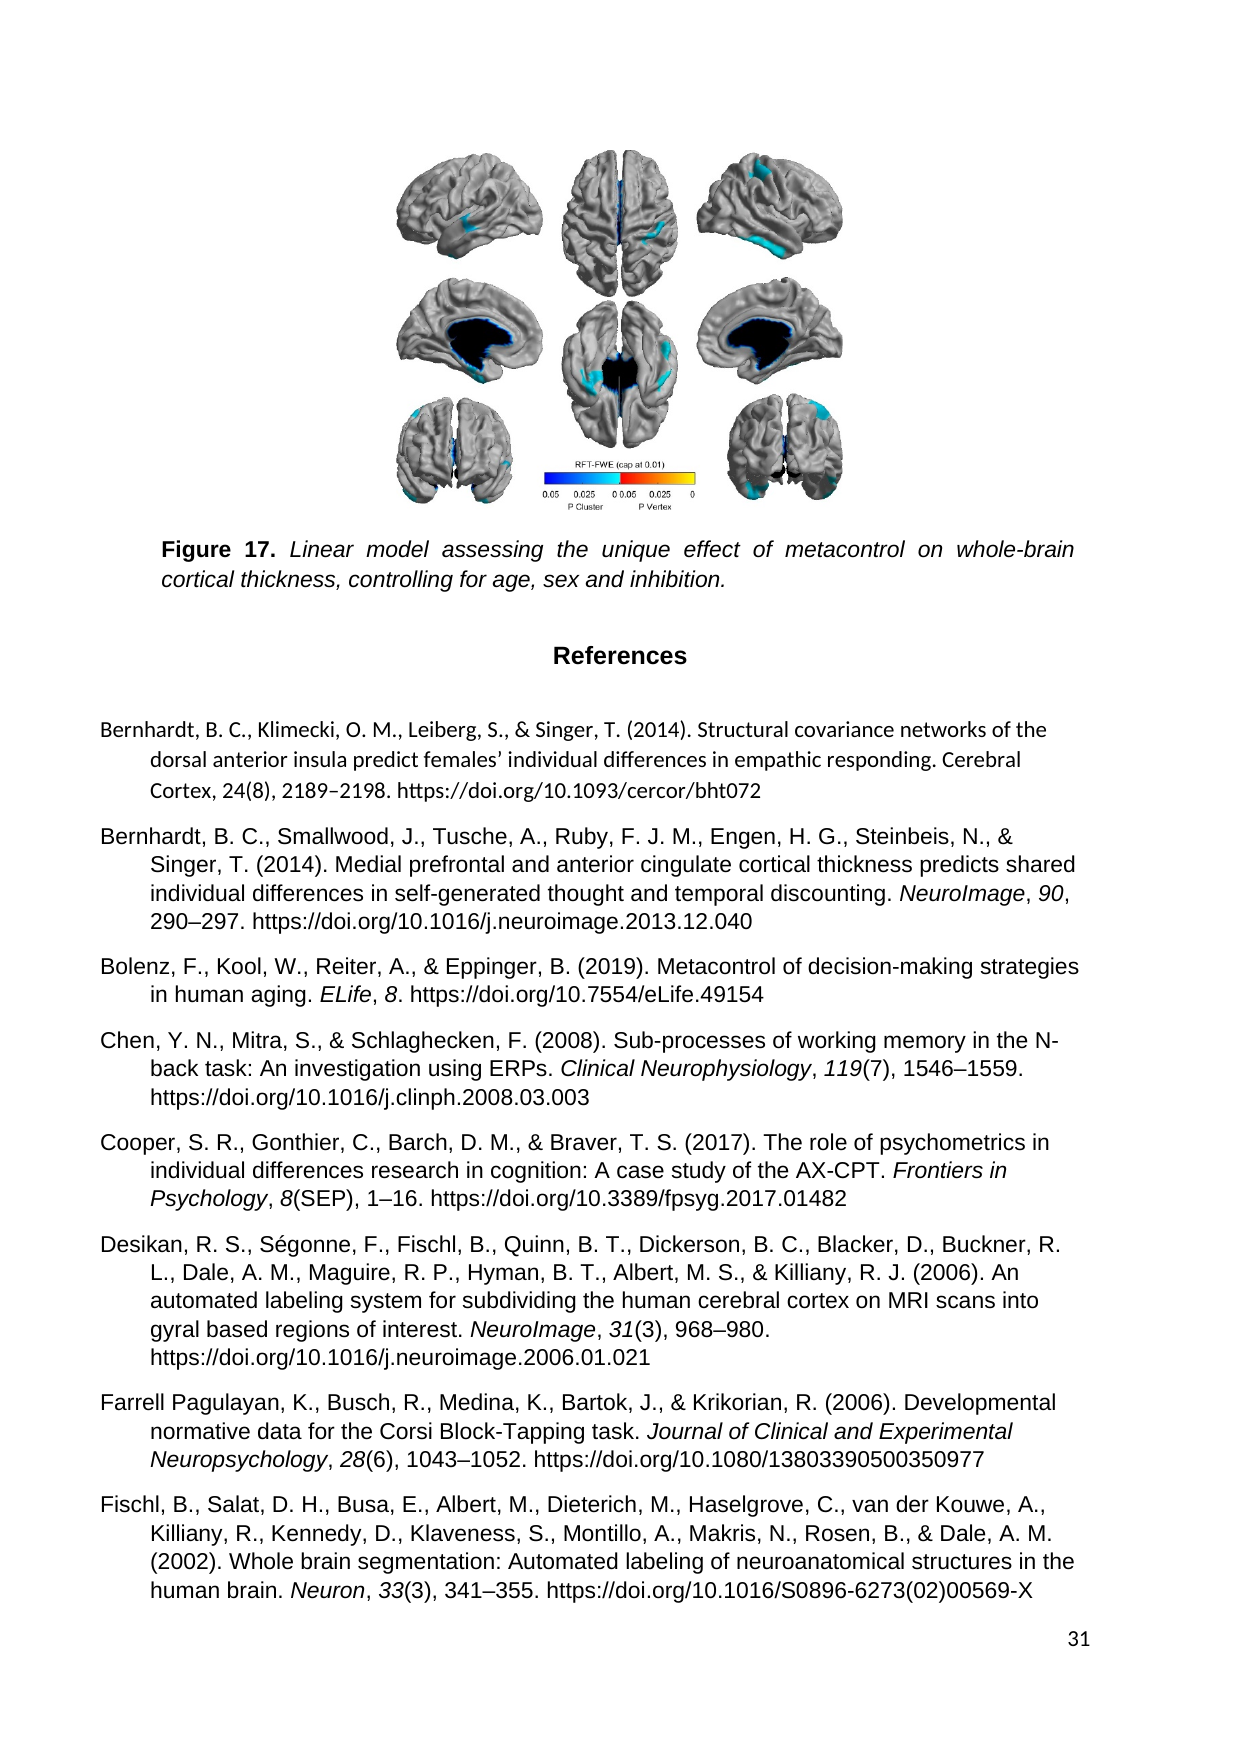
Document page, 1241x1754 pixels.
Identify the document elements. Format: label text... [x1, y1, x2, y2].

text References [150, 641, 1090, 670]
table_header [150, 150, 1089, 536]
table_cell Figure 17. Linear model assessing the unique effect of metacontrol on whole-brain cortical thickness, controlling for age, sex and inhibition. [150, 536, 1089, 596]
picture [396, 150, 843, 510]
